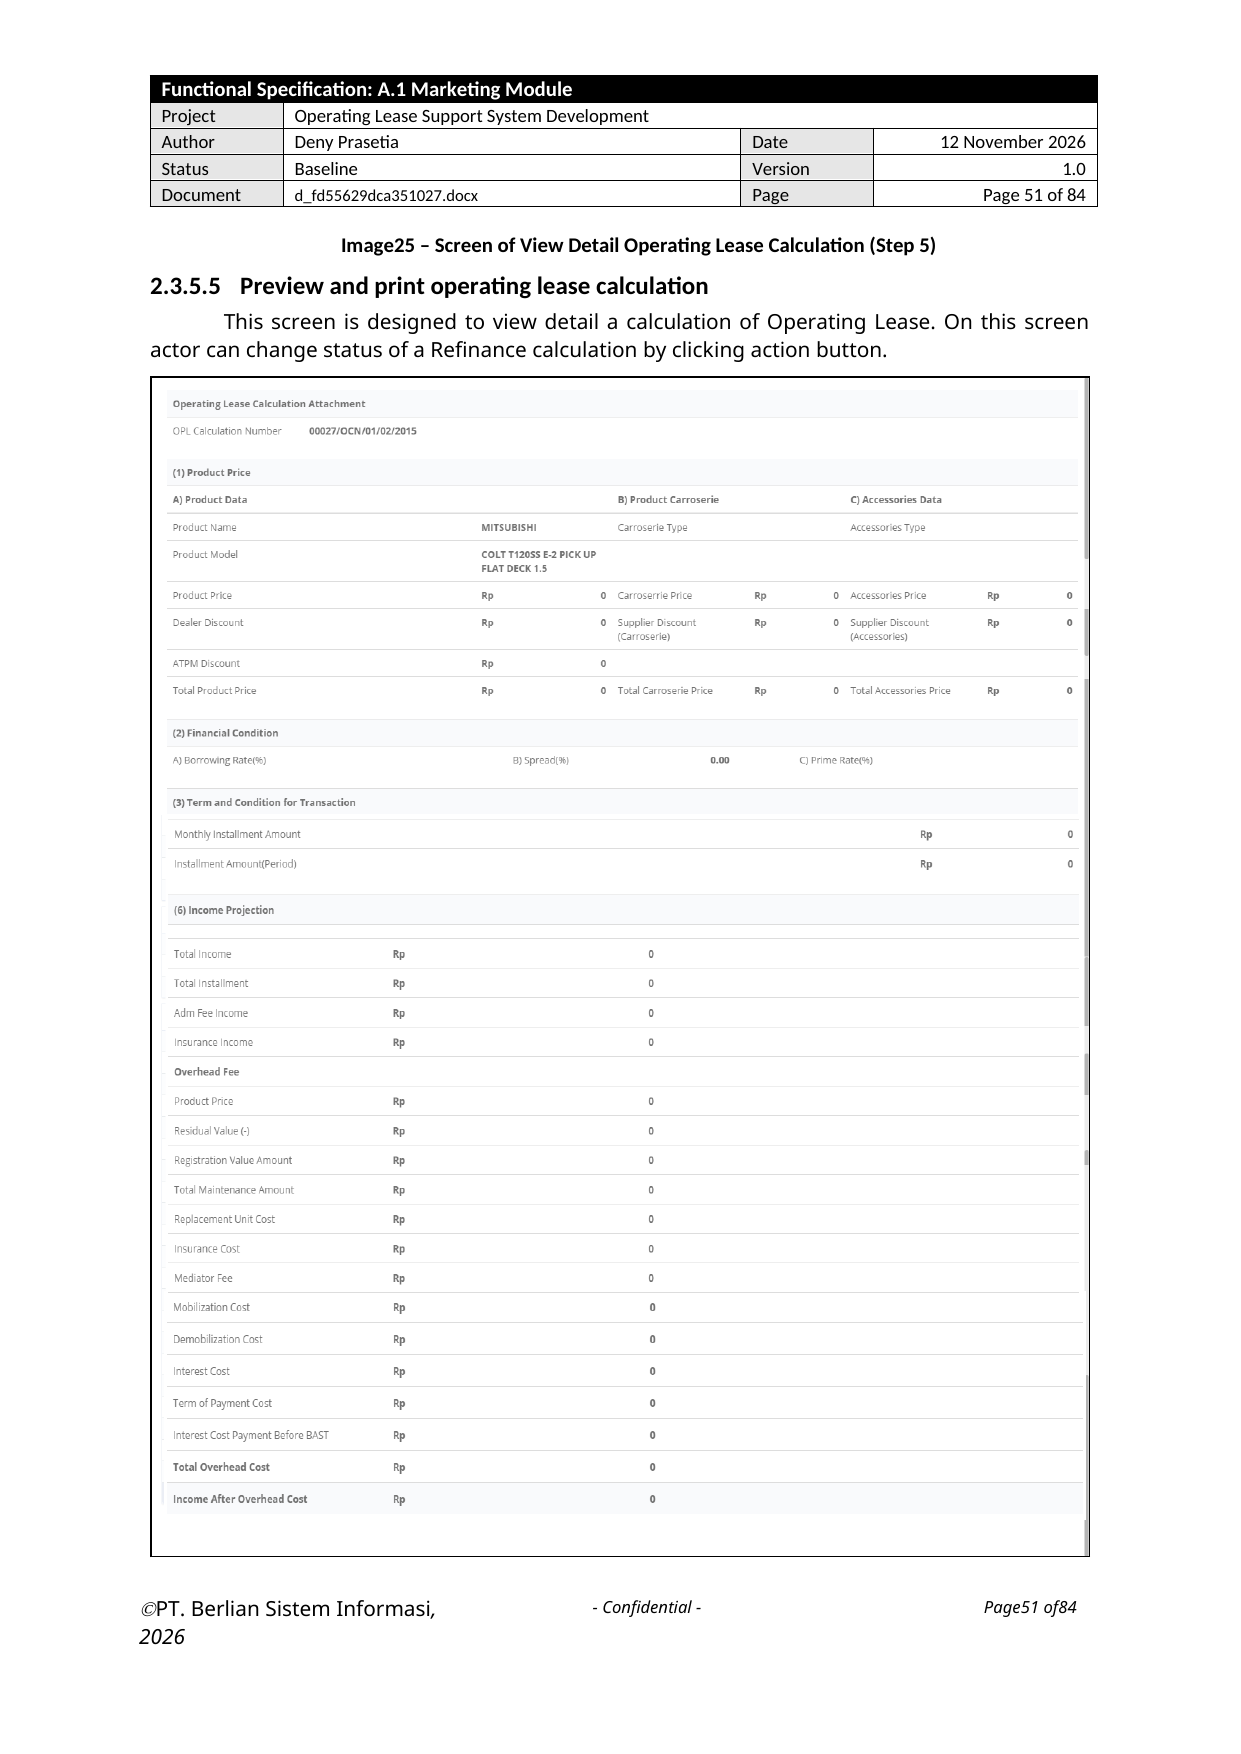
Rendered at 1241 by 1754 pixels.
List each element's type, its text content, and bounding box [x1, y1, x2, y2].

text Image25 – Screen of View Detail Operating Lease Calculation (Step 5) [187, 232, 1090, 257]
picture [152, 378, 1089, 1556]
text This screen is designed to view detail a calculation of Operating Lease. On this screen actor can change status of a Refinance calculation by clicking action button. [150, 307, 1090, 364]
subtitle Preview and print operating lease calculation [150, 270, 1090, 301]
